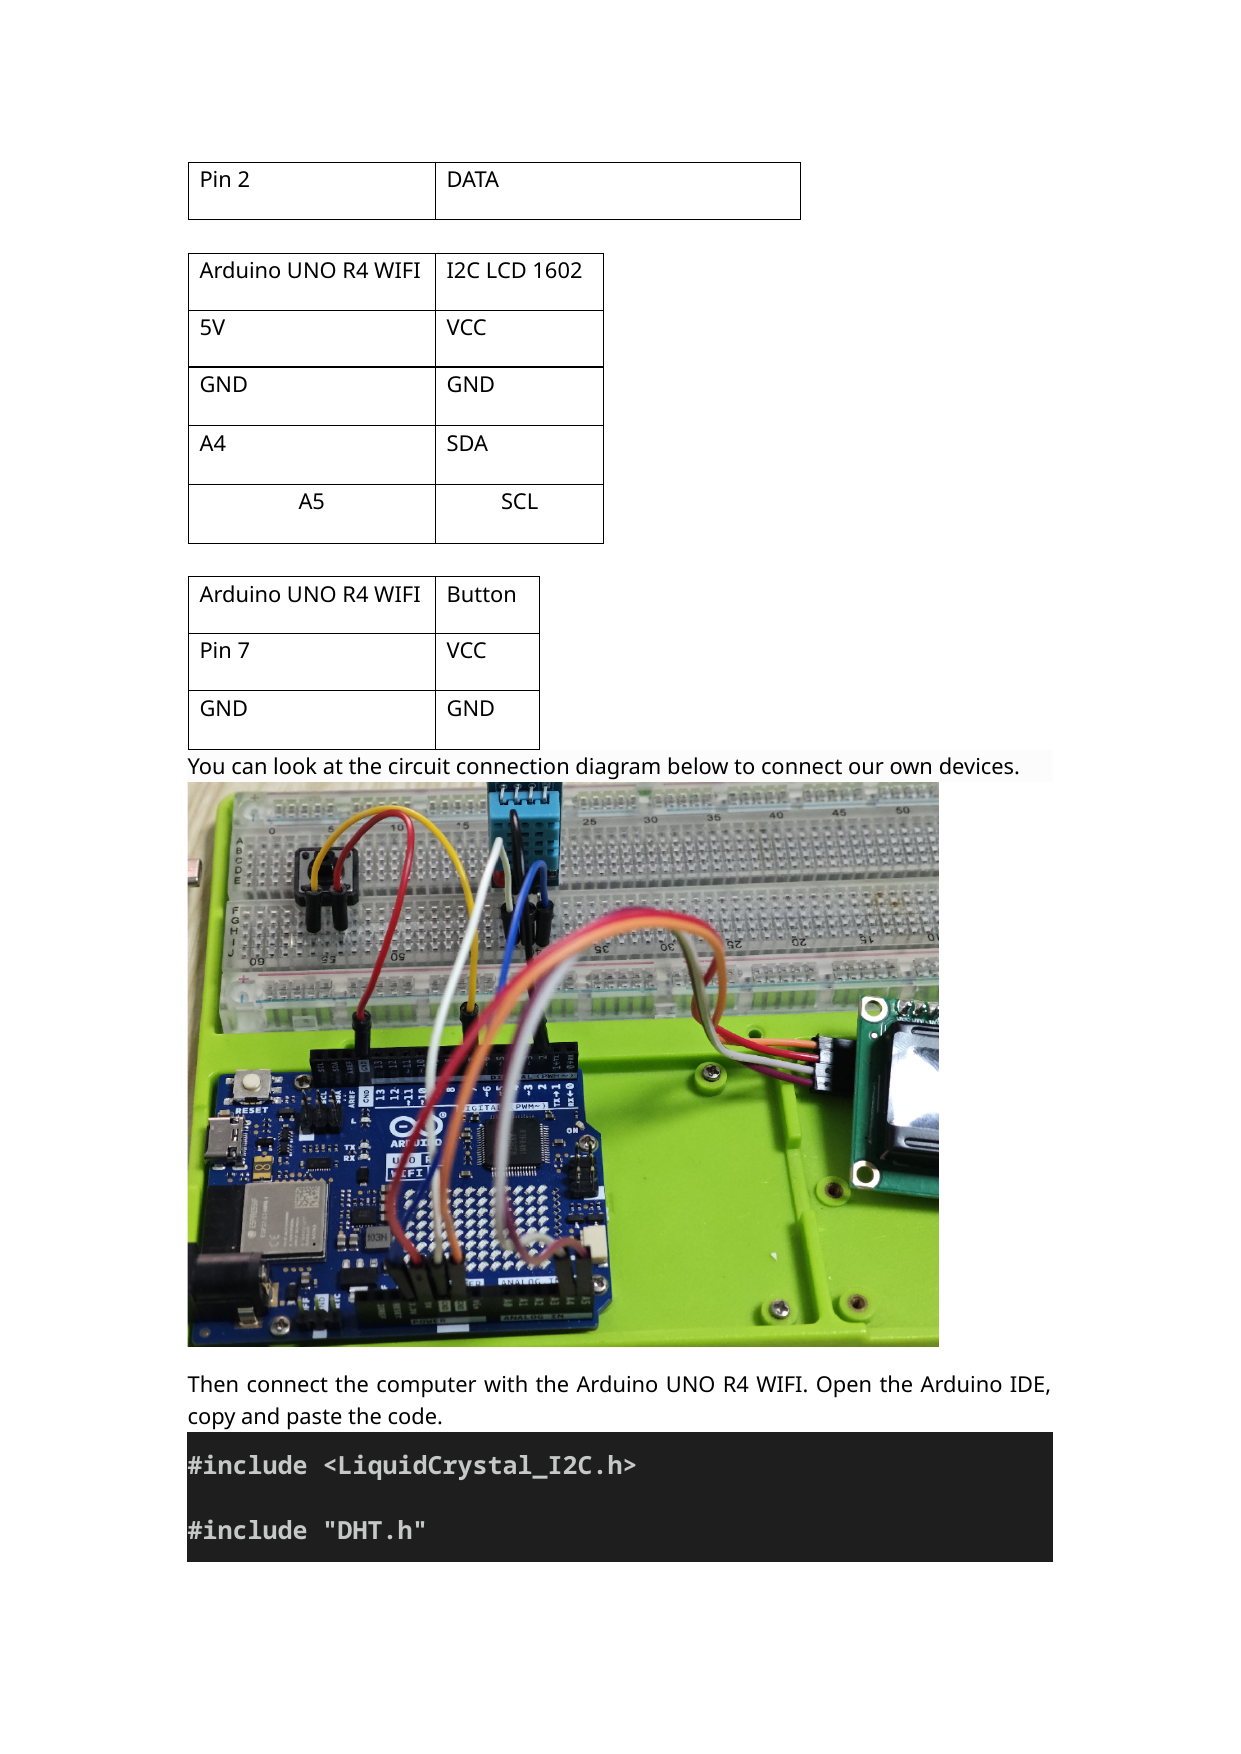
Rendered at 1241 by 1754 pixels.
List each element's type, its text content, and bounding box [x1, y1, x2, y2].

table_cell Pin 2 [189, 163, 435, 219]
table_cell A4 [189, 426, 435, 484]
text #include <LiquidCrystal_I2C.h> [187, 1432, 1053, 1497]
table_cell GND [436, 368, 603, 425]
text Then connect the computer with the Arduino UNO R4 WIFI. Open the Arduino IDE, copy and paste the code. [187, 1367, 1053, 1432]
table_cell GND [189, 691, 435, 749]
table_cell SDA [436, 426, 603, 484]
table_cell SCL [436, 485, 603, 543]
table_header Button [436, 577, 539, 633]
table_cell 5V [189, 311, 435, 366]
table_cell GND [189, 368, 435, 425]
table_header I2C LCD 1602 [436, 254, 603, 309]
picture [187, 782, 939, 1347]
text You can look at the circuit connection diagram below to connect our own devices. [187, 750, 1053, 782]
table_cell VCC [436, 634, 539, 690]
table_cell GND [436, 691, 539, 749]
table_cell DATA [436, 163, 800, 219]
table_header Arduino UNO R4 WIFI [189, 577, 435, 633]
table_cell VCC [436, 311, 603, 366]
table_cell A5 [189, 485, 435, 543]
table_header Arduino UNO R4 WIFI [189, 254, 435, 309]
text #include "DHT.h" [187, 1497, 1053, 1562]
table_cell Pin 7 [189, 634, 435, 690]
